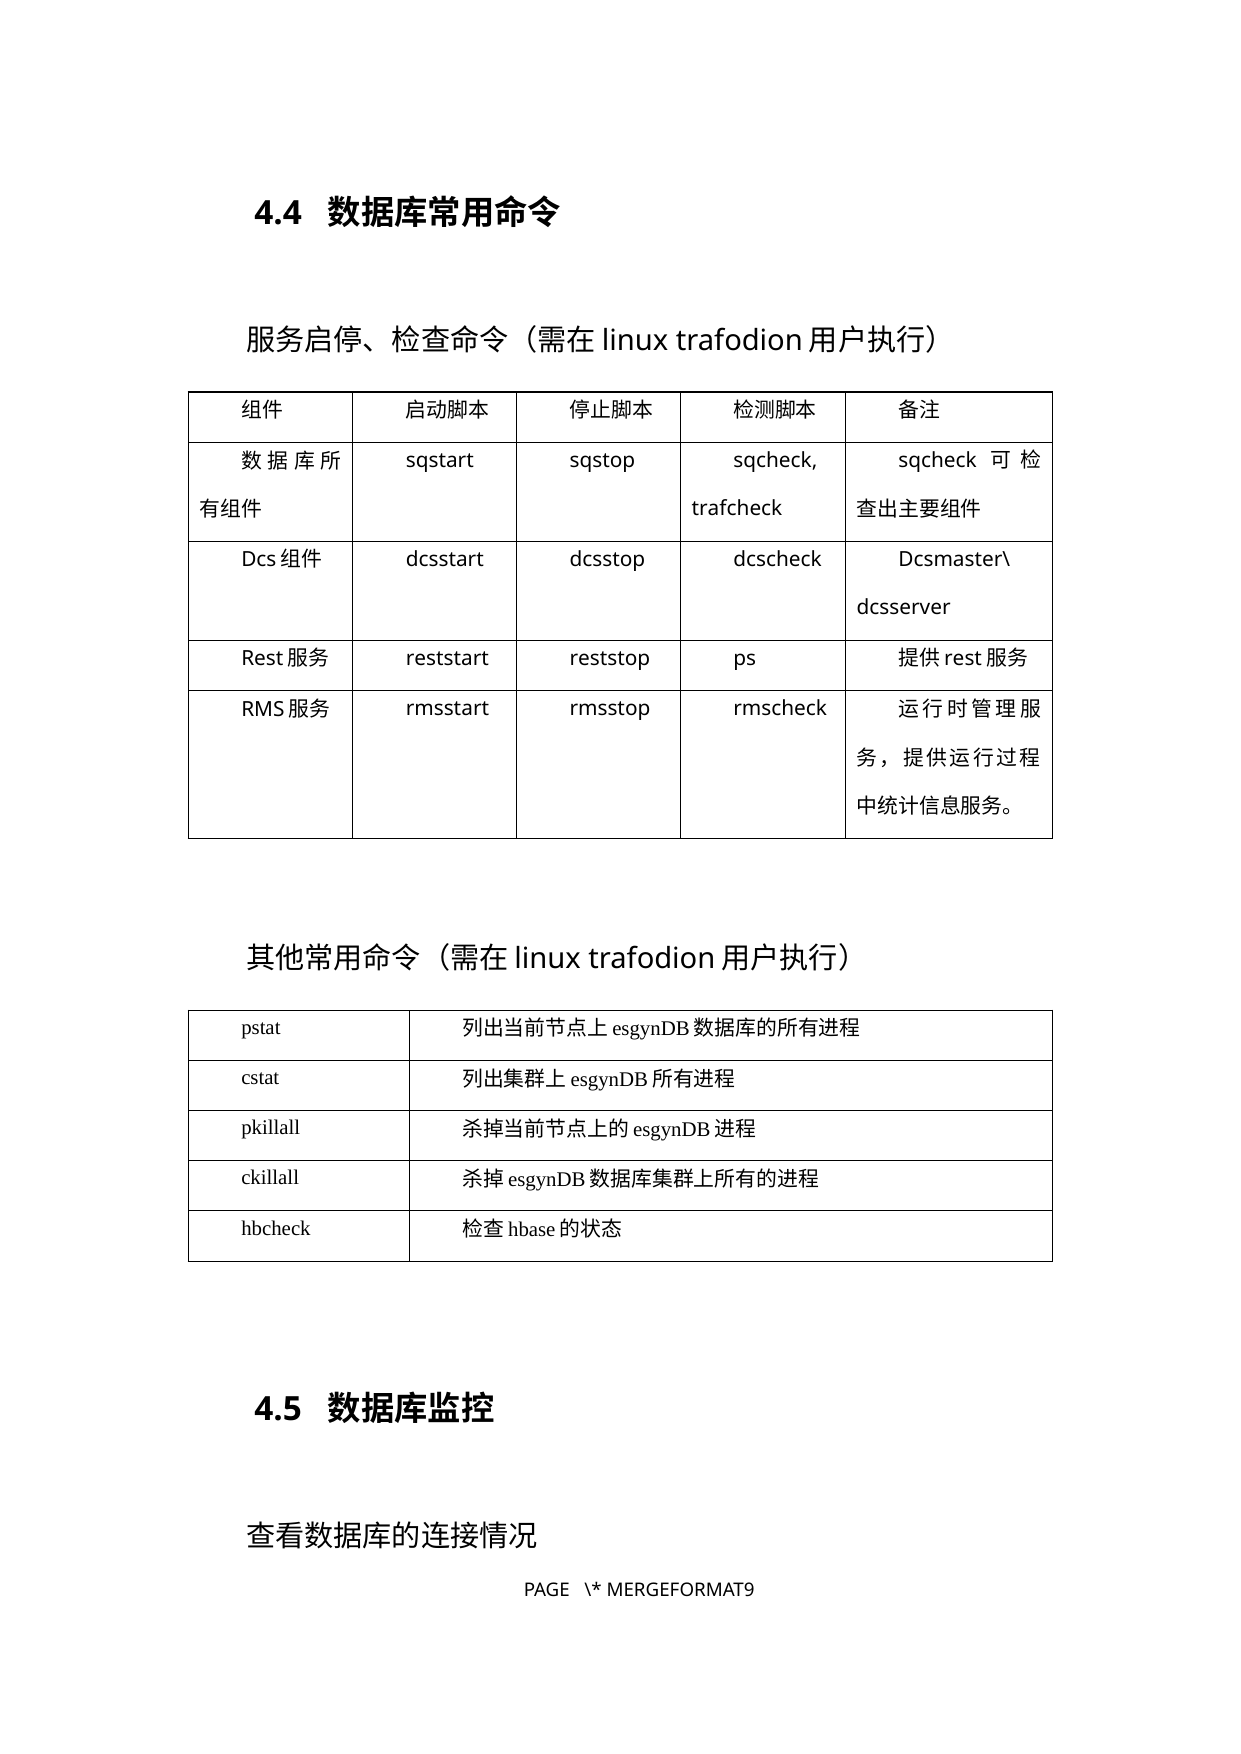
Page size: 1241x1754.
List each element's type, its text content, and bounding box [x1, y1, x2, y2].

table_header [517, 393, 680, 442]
text 查看数据库的连接情况 [187, 1501, 1053, 1566]
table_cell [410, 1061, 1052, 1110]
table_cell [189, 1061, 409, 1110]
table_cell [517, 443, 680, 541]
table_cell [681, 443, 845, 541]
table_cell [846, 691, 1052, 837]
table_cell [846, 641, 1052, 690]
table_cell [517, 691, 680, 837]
text 服务启停、检查命令（需在linux trafodion用户执行） [187, 305, 1053, 370]
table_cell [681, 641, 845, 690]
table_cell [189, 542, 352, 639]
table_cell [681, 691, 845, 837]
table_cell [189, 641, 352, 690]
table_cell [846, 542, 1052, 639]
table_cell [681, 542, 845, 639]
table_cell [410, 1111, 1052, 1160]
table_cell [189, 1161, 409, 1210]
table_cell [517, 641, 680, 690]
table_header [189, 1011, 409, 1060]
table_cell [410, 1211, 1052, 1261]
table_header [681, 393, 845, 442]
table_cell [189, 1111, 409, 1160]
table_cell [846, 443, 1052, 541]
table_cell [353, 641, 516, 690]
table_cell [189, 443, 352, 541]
text 其他常用命令（需在linux trafodion用户执行） [187, 923, 1053, 988]
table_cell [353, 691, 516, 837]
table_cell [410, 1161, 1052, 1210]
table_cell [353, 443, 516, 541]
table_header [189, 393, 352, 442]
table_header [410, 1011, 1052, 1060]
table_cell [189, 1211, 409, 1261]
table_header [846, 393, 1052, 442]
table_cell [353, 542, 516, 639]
subtitle 数据库监控 [187, 1373, 1053, 1438]
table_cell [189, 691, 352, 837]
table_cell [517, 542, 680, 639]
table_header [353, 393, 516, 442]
subtitle 数据库常用命令 [187, 178, 1053, 243]
